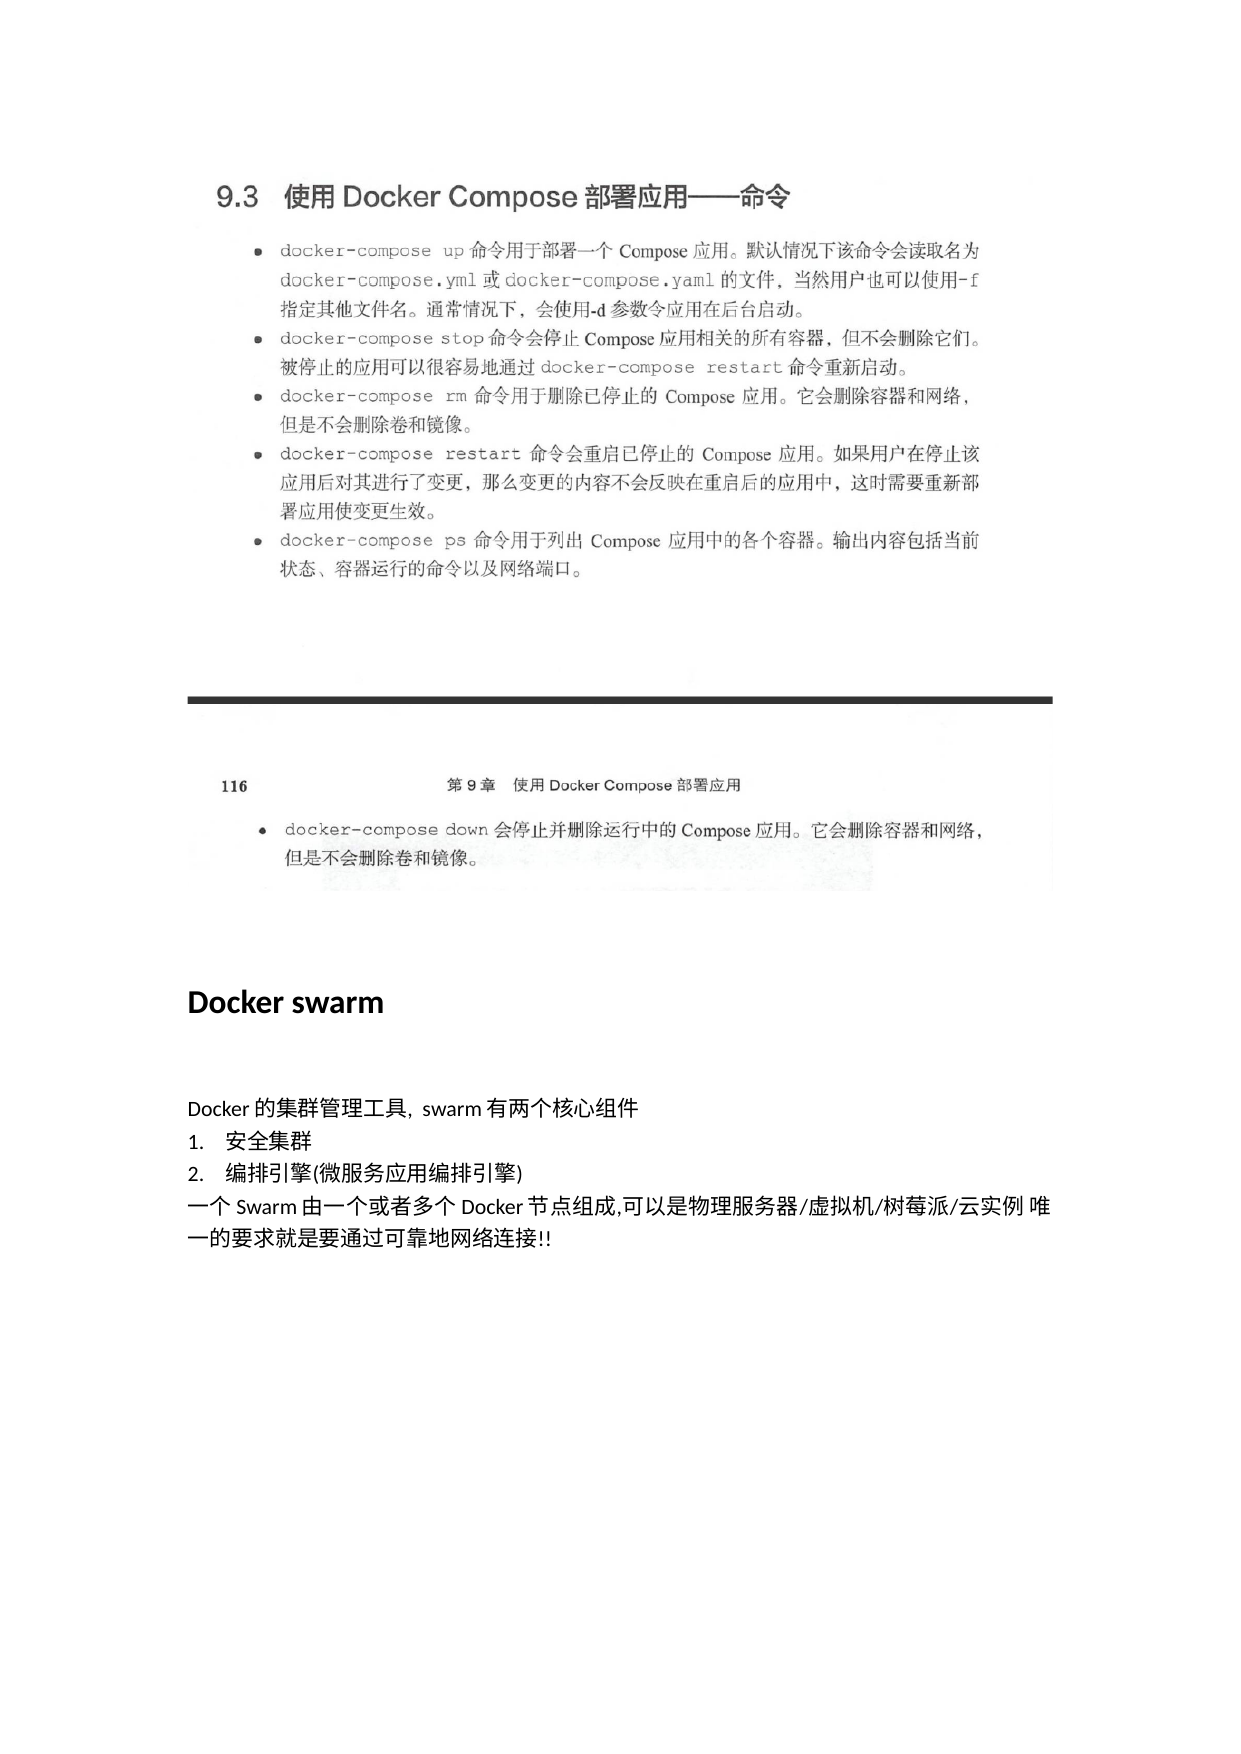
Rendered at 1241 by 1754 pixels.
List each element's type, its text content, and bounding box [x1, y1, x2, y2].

text 一个Swarm由一个或者多个Docker节点组成,可以是物理服务器/虚拟机/树莓派/云实例 唯一的要求就是要通过可靠地网络连接!! [187, 1188, 1053, 1253]
picture [187, 162, 1053, 891]
list 安全集群 [187, 1123, 1053, 1156]
text Docker的集群管理工具, swarm有两个核心组件 [187, 1091, 1053, 1123]
subtitle Docker swarm [187, 969, 1053, 1034]
list 编排引擎(微服务应用编排引擎) [187, 1156, 1053, 1188]
